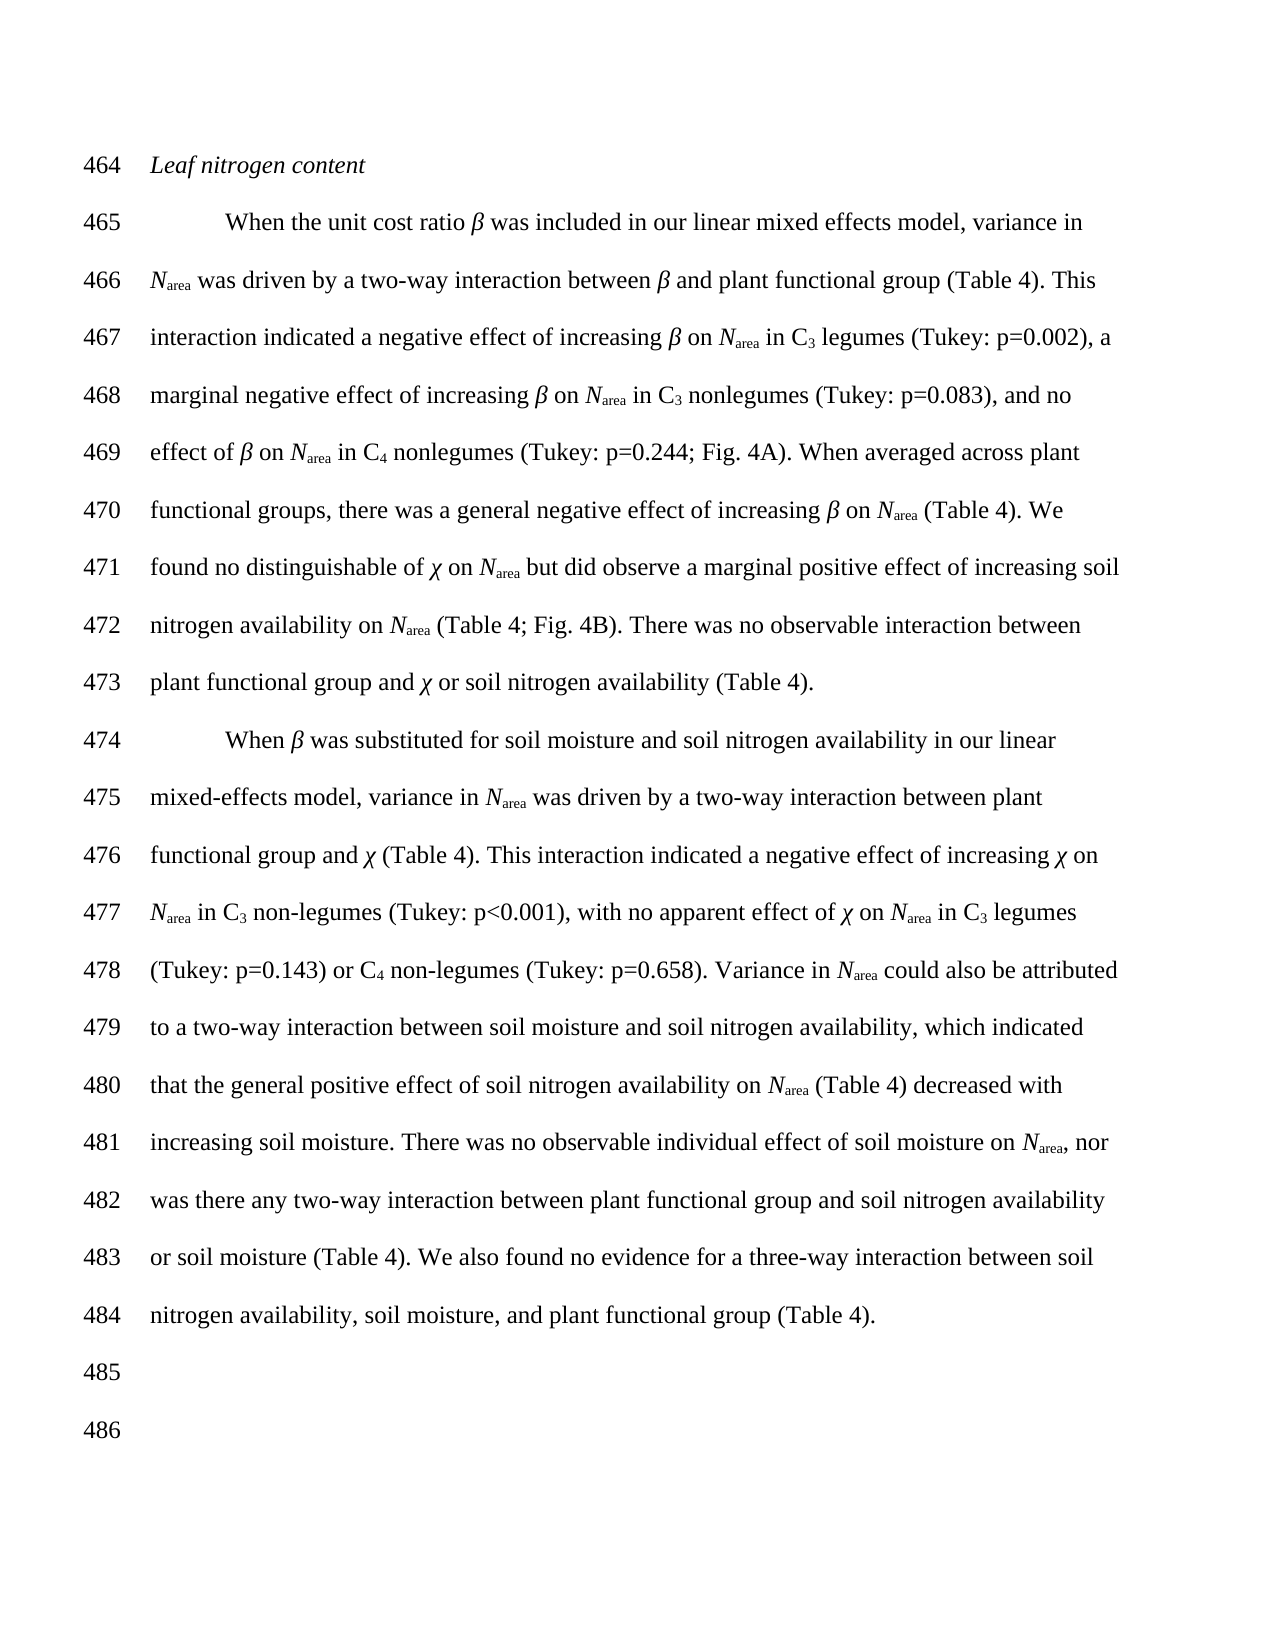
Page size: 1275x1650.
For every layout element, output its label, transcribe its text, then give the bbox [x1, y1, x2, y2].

text Leaf nitrogen content [150, 150, 1125, 179]
text When β was substituted for soil moisture and soil nitrogen availability in our linear mixed-effects model, variance in Narea was driven by a two-way interaction between plant functional group and χ (Table 4). This interaction indicated a negative effect of increasing χ on Narea in C3 non-legumes (Tukey: p<0.001), with no apparent effect of χ on Narea in C3 legumes (Tukey: p=0.143) or C4 non-legumes (Tukey: p=0.658). Variance in Narea could also be attributed to a two-way interaction between soil moisture and soil nitrogen availability, which indicated that the general positive effect of soil nitrogen availability on Narea (Table 4) decreased with increasing soil moisture. There was no observable individual effect of soil moisture on Narea, nor was there any two-way interaction between plant functional group and soil nitrogen availability or soil moisture (Table 4). We also found no evidence for a three-way interaction between soil nitrogen availability, soil moisture, and plant functional group (Table 4). [150, 725, 1125, 1329]
text When the unit cost ratio β was included in our linear mixed effects model, variance in Narea was driven by a two-way interaction between β and plant functional group (Table 4). This interaction indicated a negative effect of increasing β on Narea in C3 legumes (Tukey: p=0.002), a marginal negative effect of increasing β on Narea in C3 nonlegumes (Tukey: p=0.083), and no effect of β on Narea in C4 nonlegumes (Tukey: p=0.244; Fig. 4A). When averaged across plant functional groups, there was a general negative effect of increasing β on Narea (Table 4). We found no distinguishable of χ on Narea but did observe a marginal positive effect of increasing soil nitrogen availability on Narea (Table 4; Fig. 4B). There was no observable interaction between plant functional group and χ or soil nitrogen availability (Table 4). [150, 207, 1125, 696]
